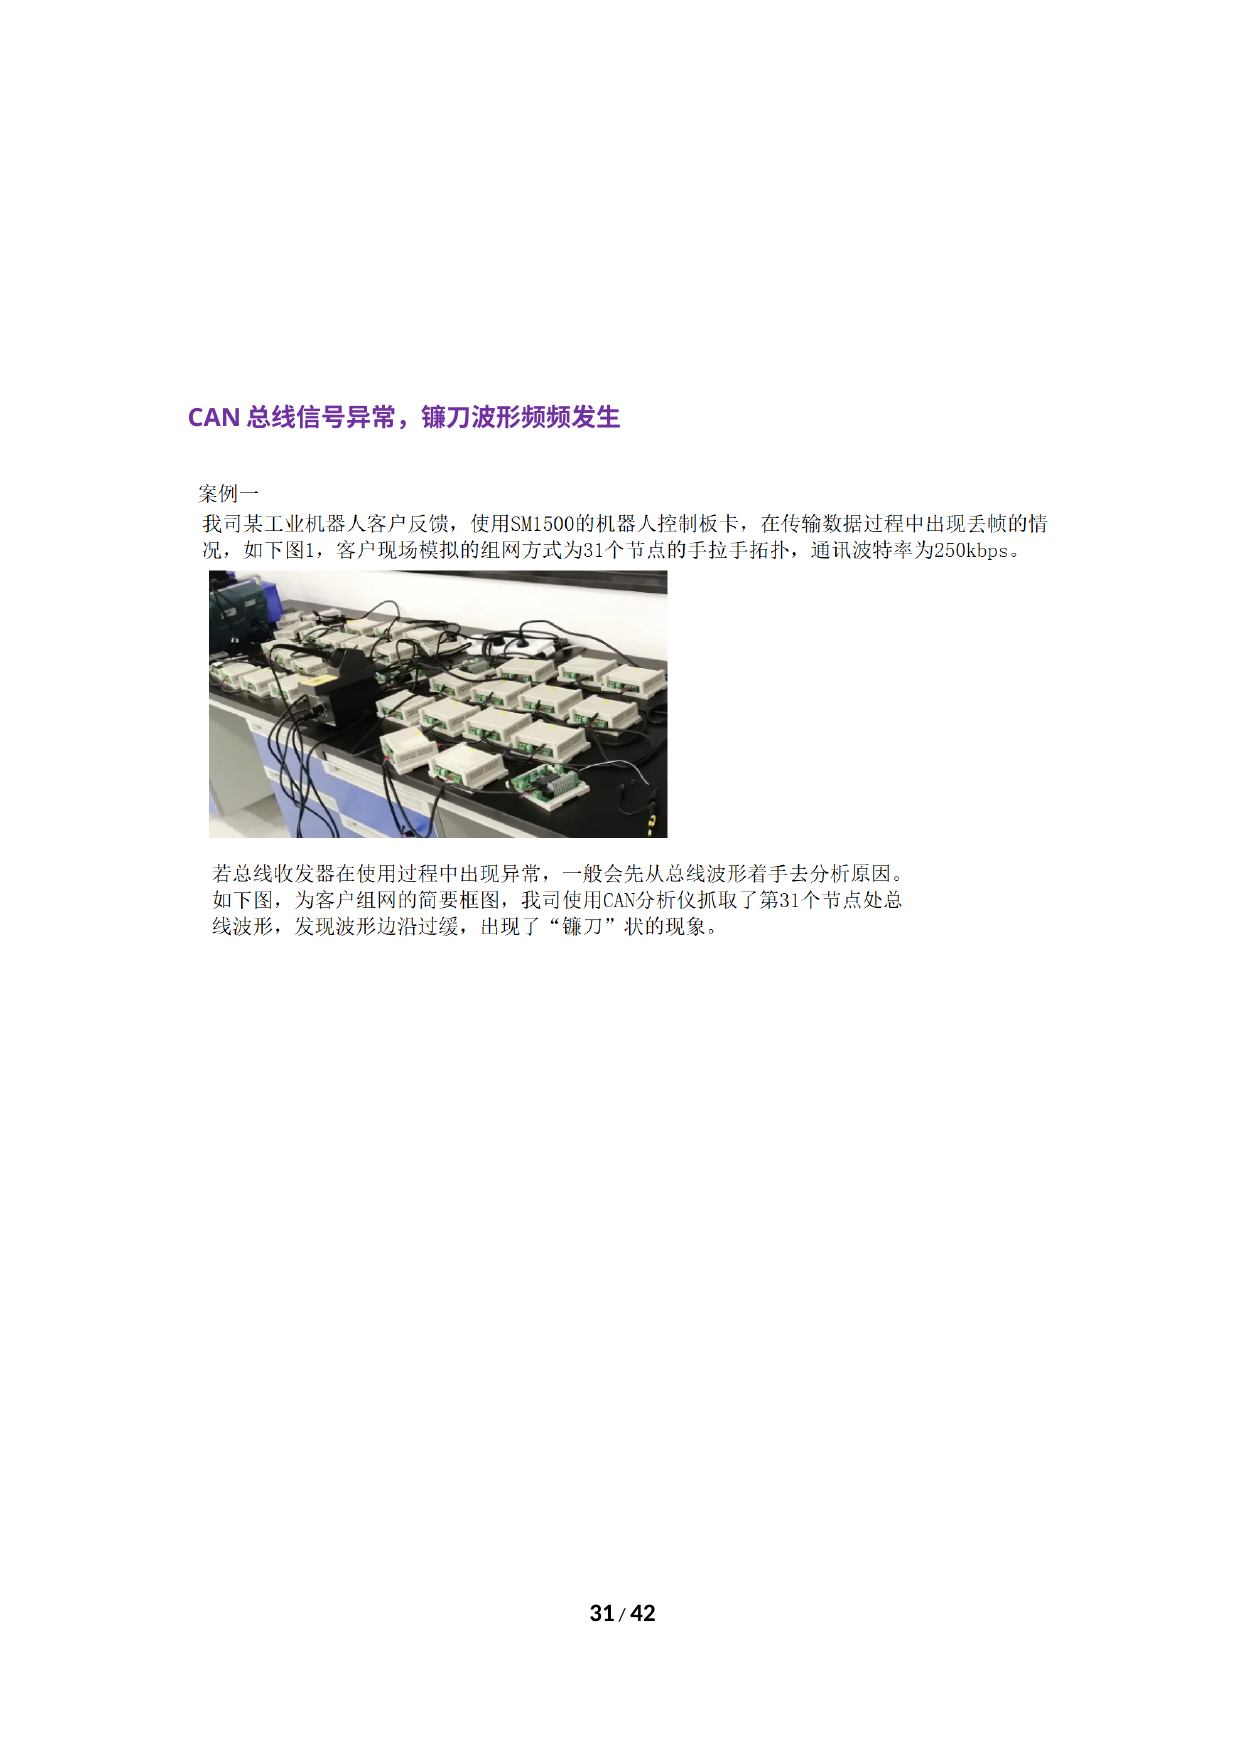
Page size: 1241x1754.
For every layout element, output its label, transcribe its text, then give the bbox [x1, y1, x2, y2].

subtitle CAN总线信号异常，镰刀波形频频发生 [187, 383, 1053, 448]
picture [187, 477, 1053, 946]
